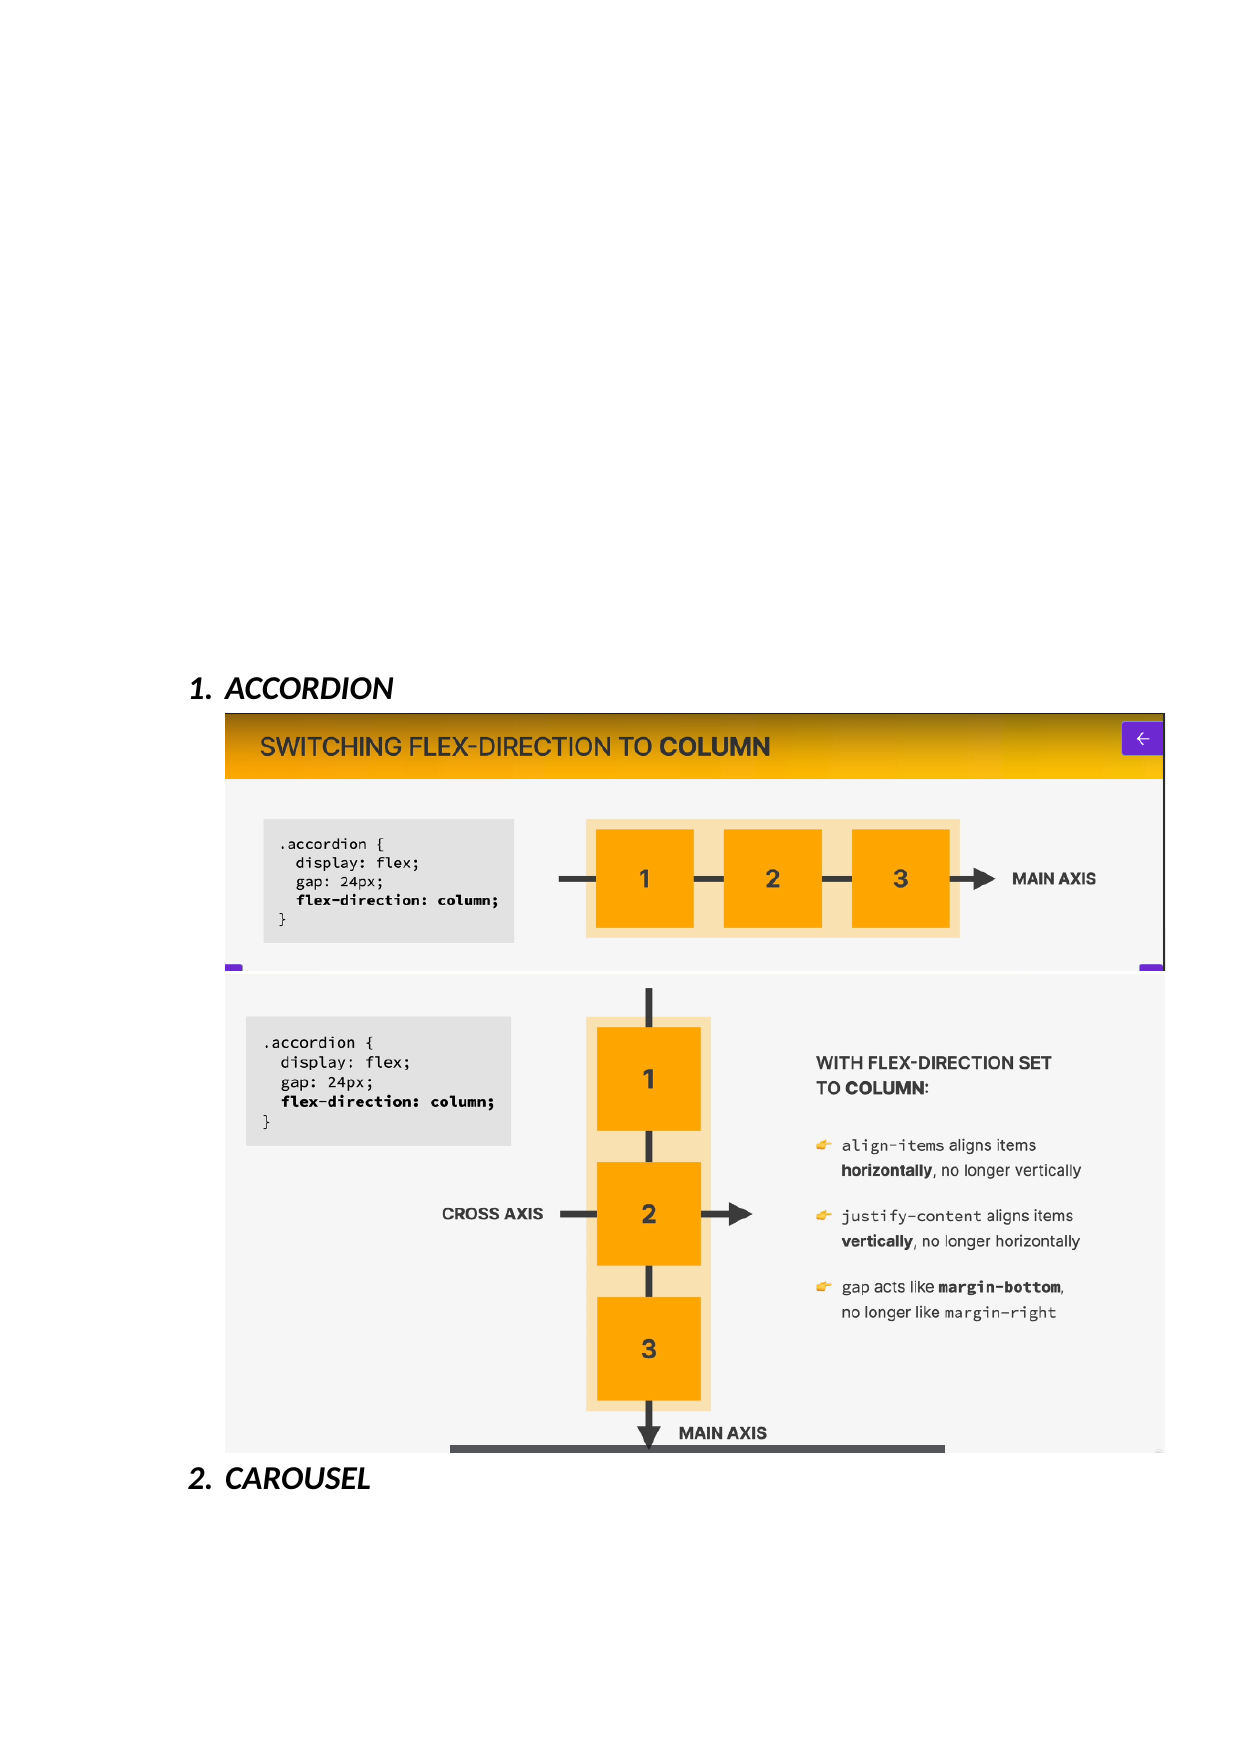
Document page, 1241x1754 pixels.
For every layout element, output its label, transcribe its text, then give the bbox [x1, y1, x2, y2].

picture [225, 713, 1166, 971]
list ACCORDION [187, 667, 1090, 707]
list CAROUSEL [187, 1457, 1090, 1498]
picture [225, 974, 1166, 1453]
